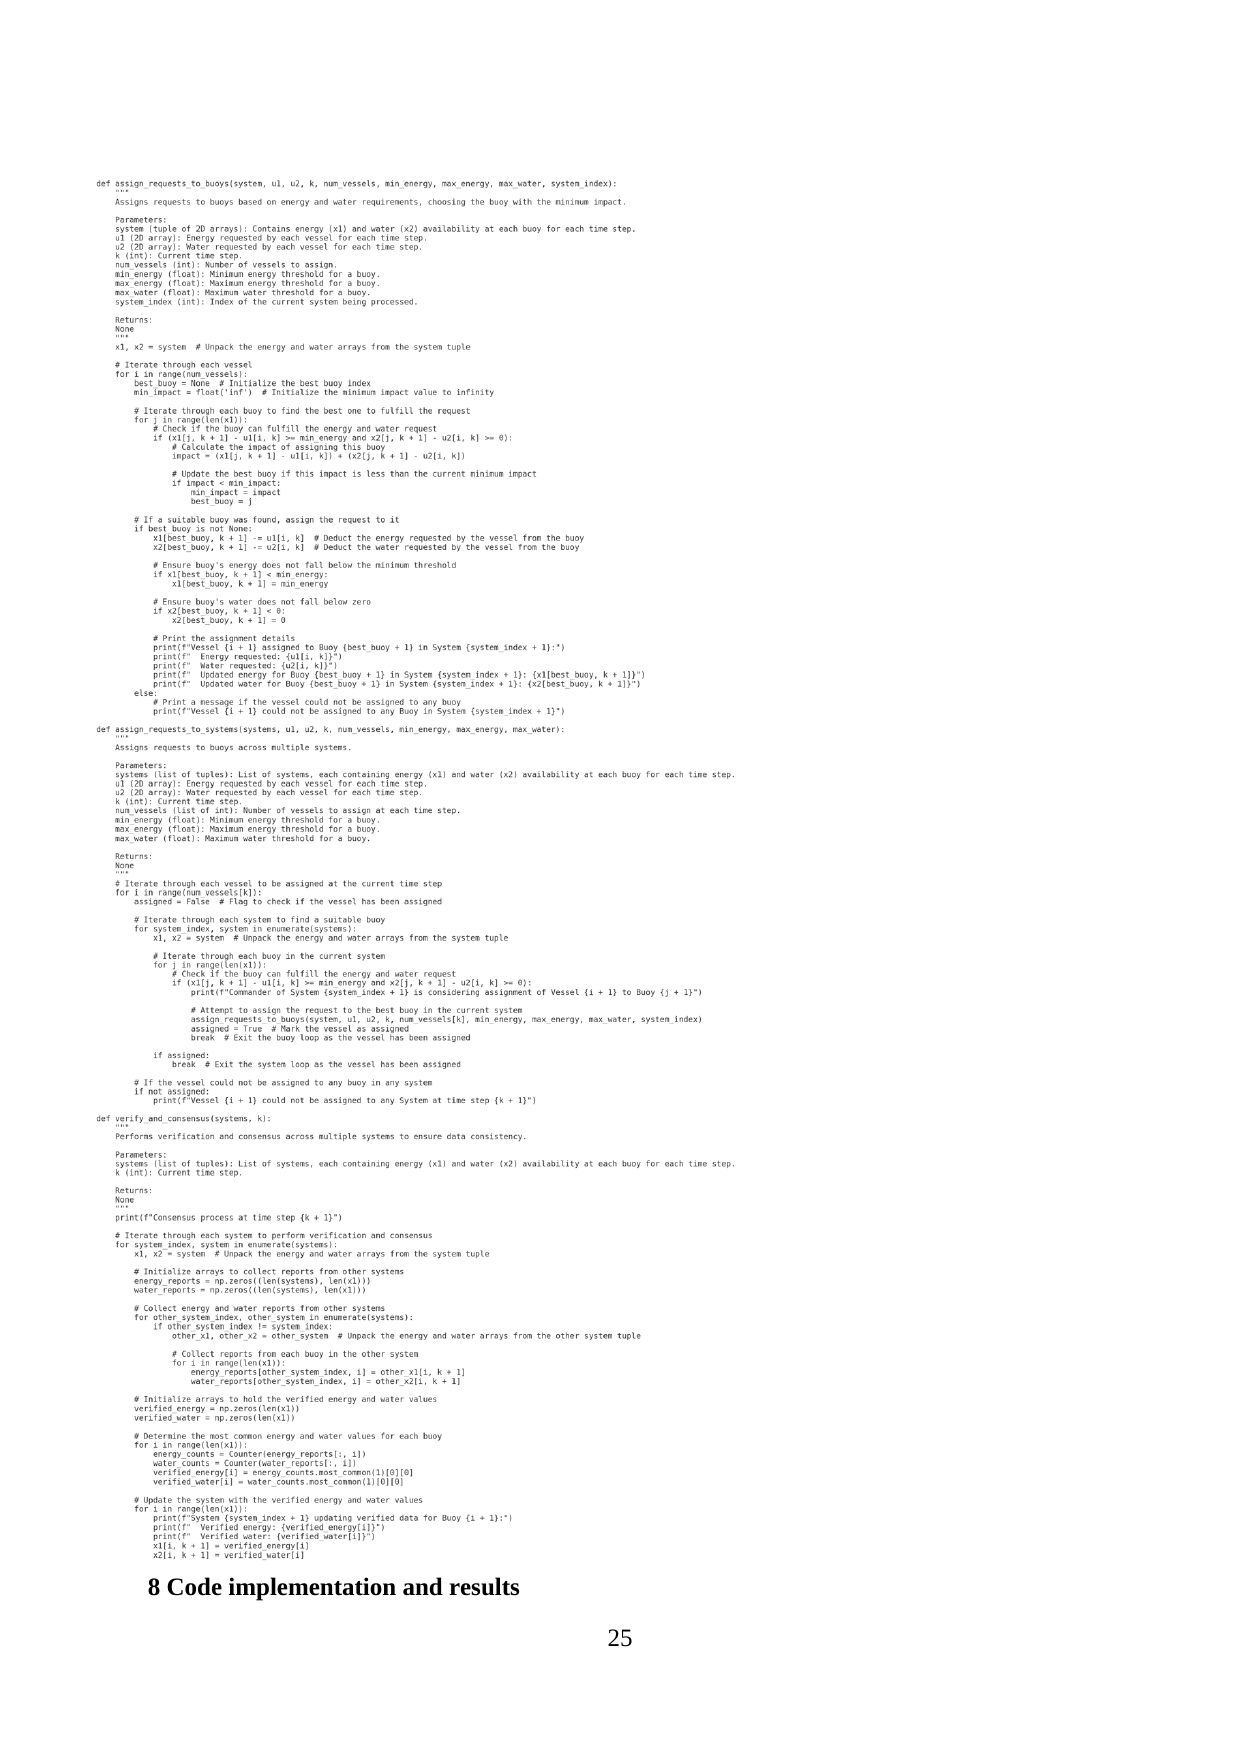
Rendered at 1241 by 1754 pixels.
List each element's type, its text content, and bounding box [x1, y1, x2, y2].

subtitle 8 Code implementation and results [148, 1572, 1215, 1601]
picture [91, 166, 740, 1573]
